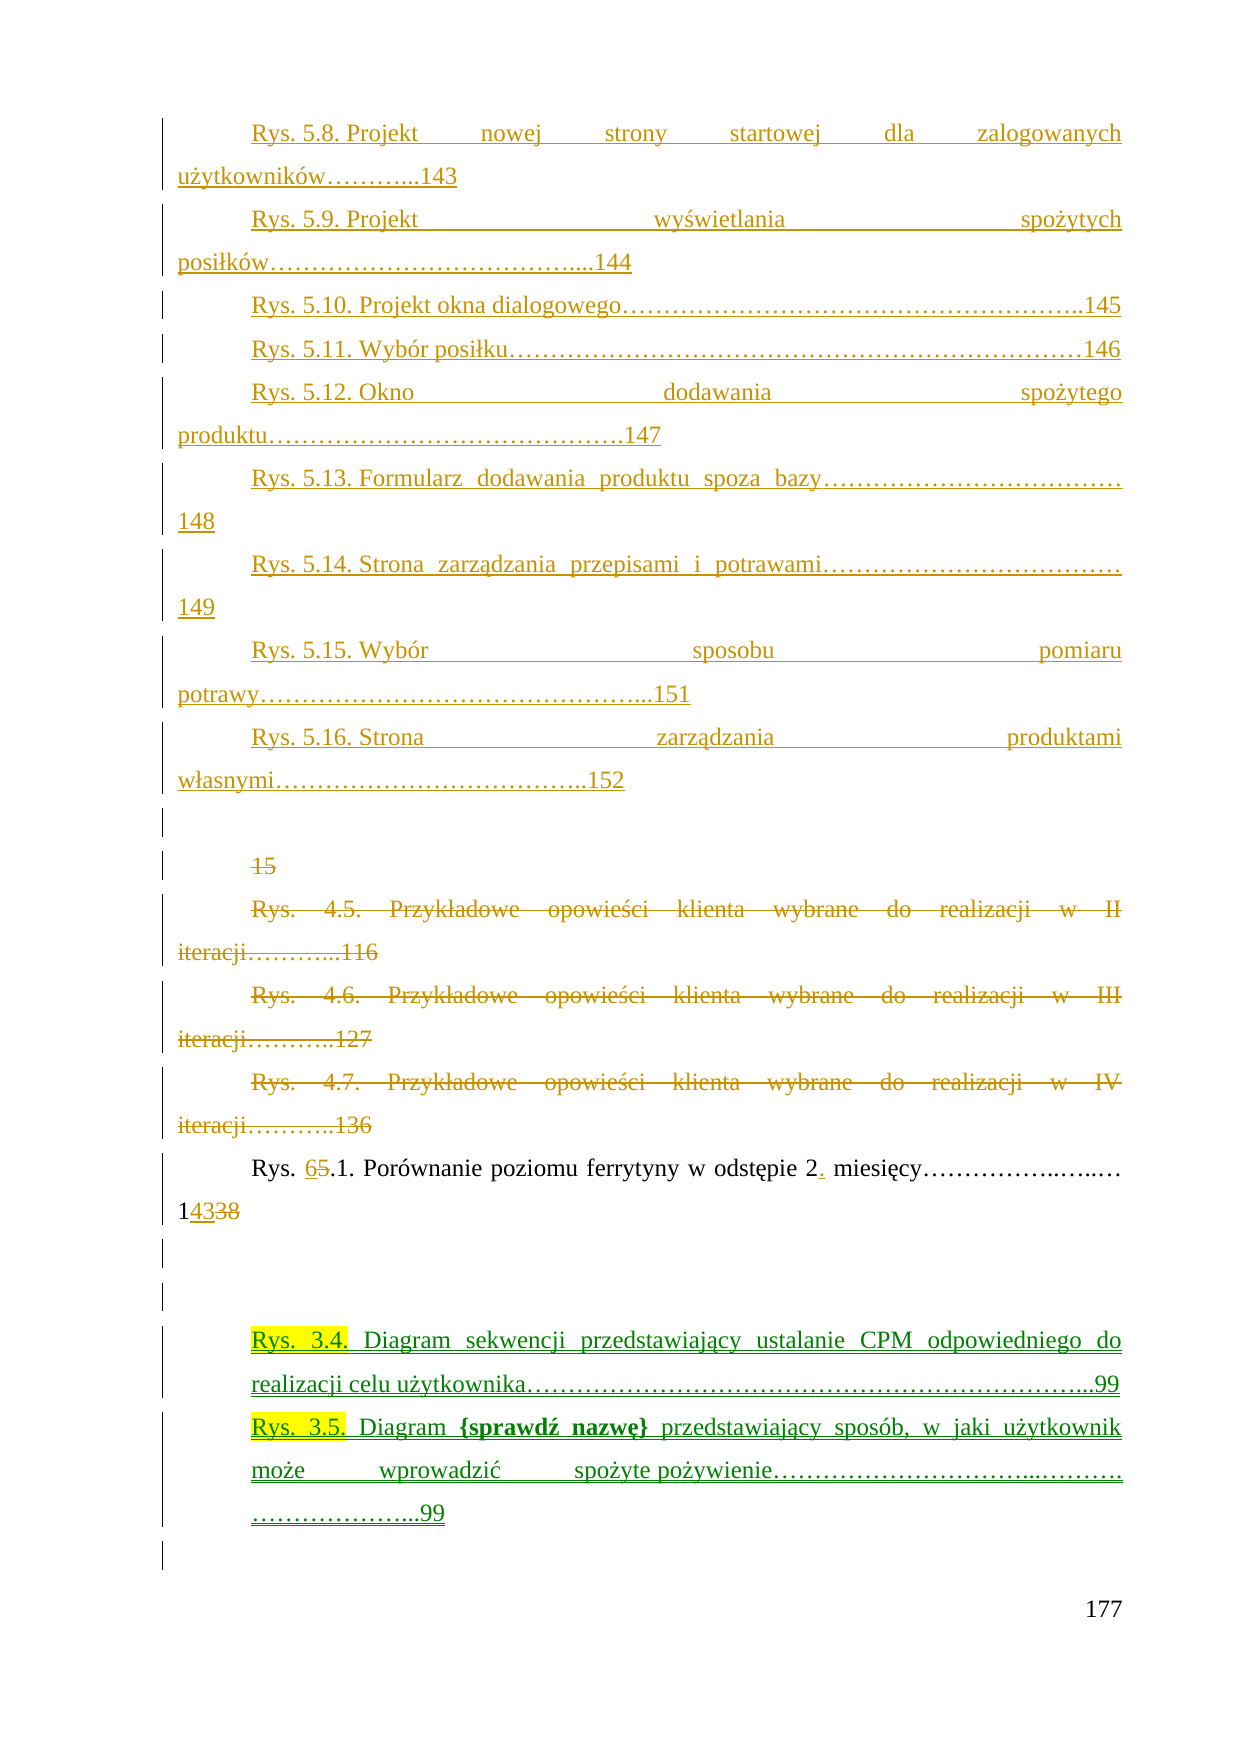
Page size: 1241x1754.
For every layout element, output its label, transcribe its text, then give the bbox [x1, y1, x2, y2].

text Rys. .1. Porównanie poziomu ferrytyny w odstępie 2 miesięcy……………..…..…1 [177, 1153, 1122, 1225]
